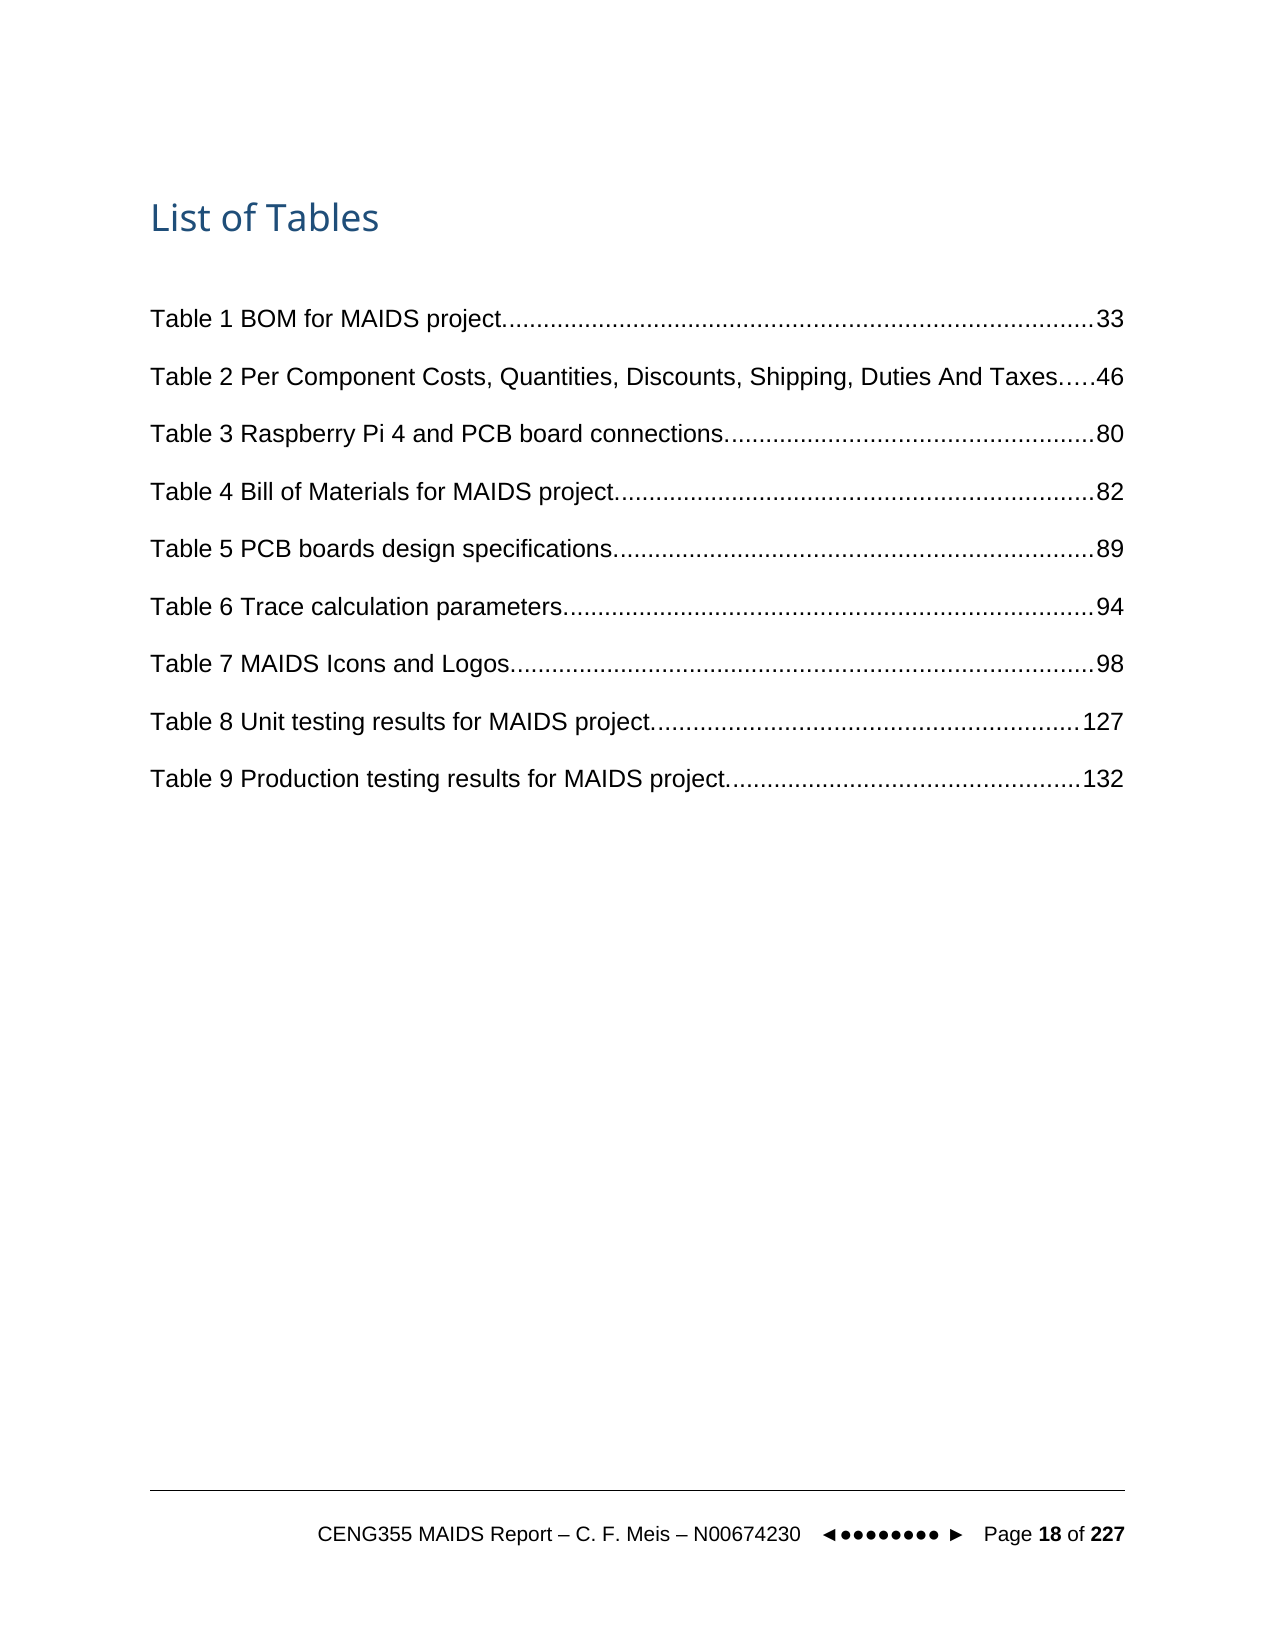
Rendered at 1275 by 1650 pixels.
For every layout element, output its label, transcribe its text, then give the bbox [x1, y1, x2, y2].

text Table 9 Production testing results for MAIDS project. 132 [150, 764, 1125, 793]
text Table 2 Per Component Costs, Quantities, Discounts, Shipping, Duties And Taxes. 46 [150, 362, 1125, 391]
text Table 8 Unit testing results for MAIDS project. 127 [150, 707, 1125, 736]
text Table 1 BOM for MAIDS project. 33 [150, 304, 1125, 333]
text Table 5 PCB boards design specifications. 89 [150, 534, 1125, 563]
subtitle List of Tables [150, 192, 1125, 243]
text Table 6 Trace calculation parameters. 94 [150, 592, 1125, 621]
text Table 7 MAIDS Icons and Logos. 98 [150, 649, 1125, 678]
text Table 3 Raspberry Pi 4 and PCB board connections. 80 [150, 419, 1125, 448]
text Table 4 Bill of Materials for MAIDS project. 82 [150, 477, 1125, 506]
